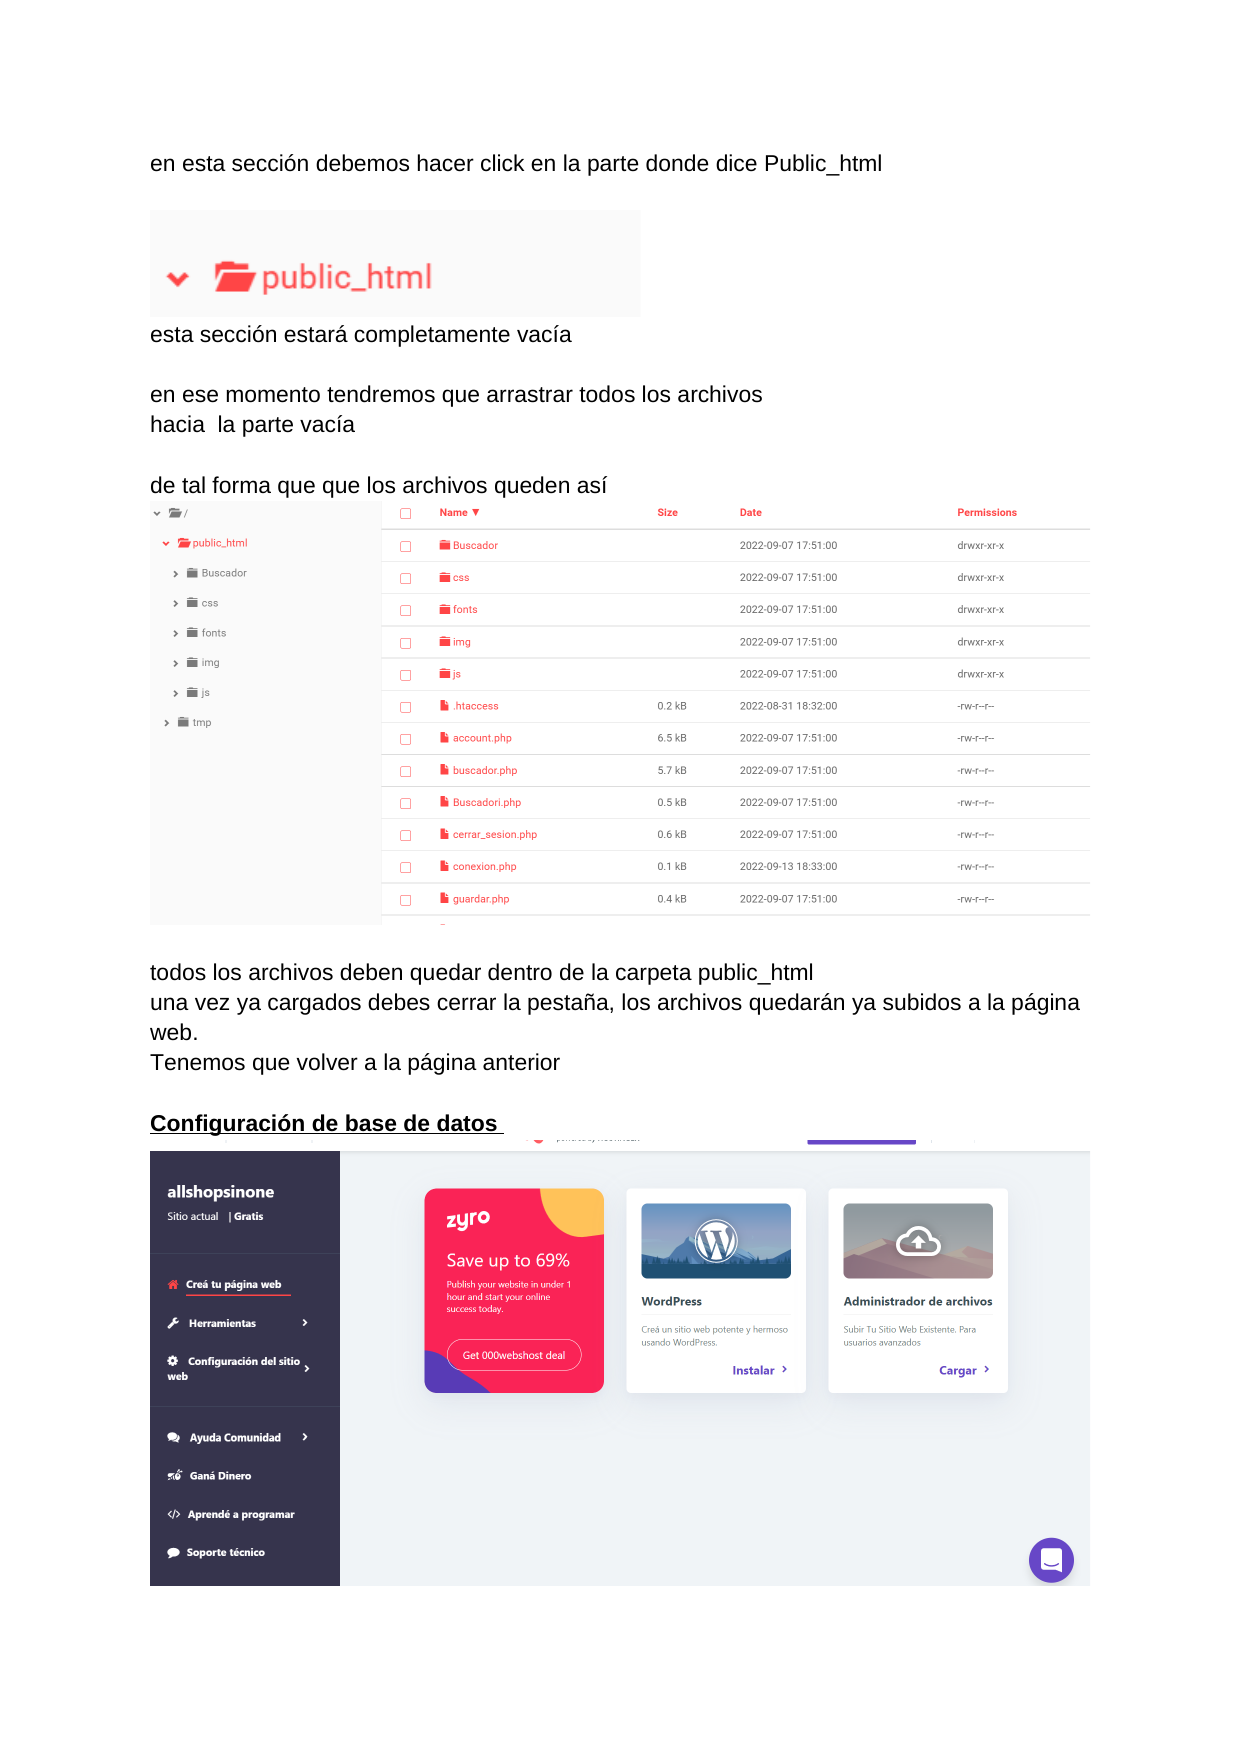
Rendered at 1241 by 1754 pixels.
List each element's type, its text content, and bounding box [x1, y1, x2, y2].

text todos los archivos deben quedar dentro de la carpeta public_html [150, 959, 1090, 985]
text de tal forma que que los archivos queden así [150, 472, 1090, 498]
text hacia la parte vacía [150, 411, 1090, 437]
text Configuración de base de datos [150, 1110, 1090, 1136]
text una vez ya cargados debes cerrar la pestaña, los archivos quedarán ya subidos a la página web. [150, 989, 1090, 1046]
text Tenemos que volver a la página anterior [150, 1049, 1090, 1076]
text esta sección estará completamente vacía [150, 321, 1090, 347]
text en ese momento tendremos que arrastrar todos los archivos [150, 381, 1090, 407]
text en esta sección debemos hacer click en la parte donde dice Public_html [150, 150, 1090, 176]
picture [150, 210, 641, 317]
picture [150, 1140, 1091, 1586]
picture [150, 501, 1091, 925]
